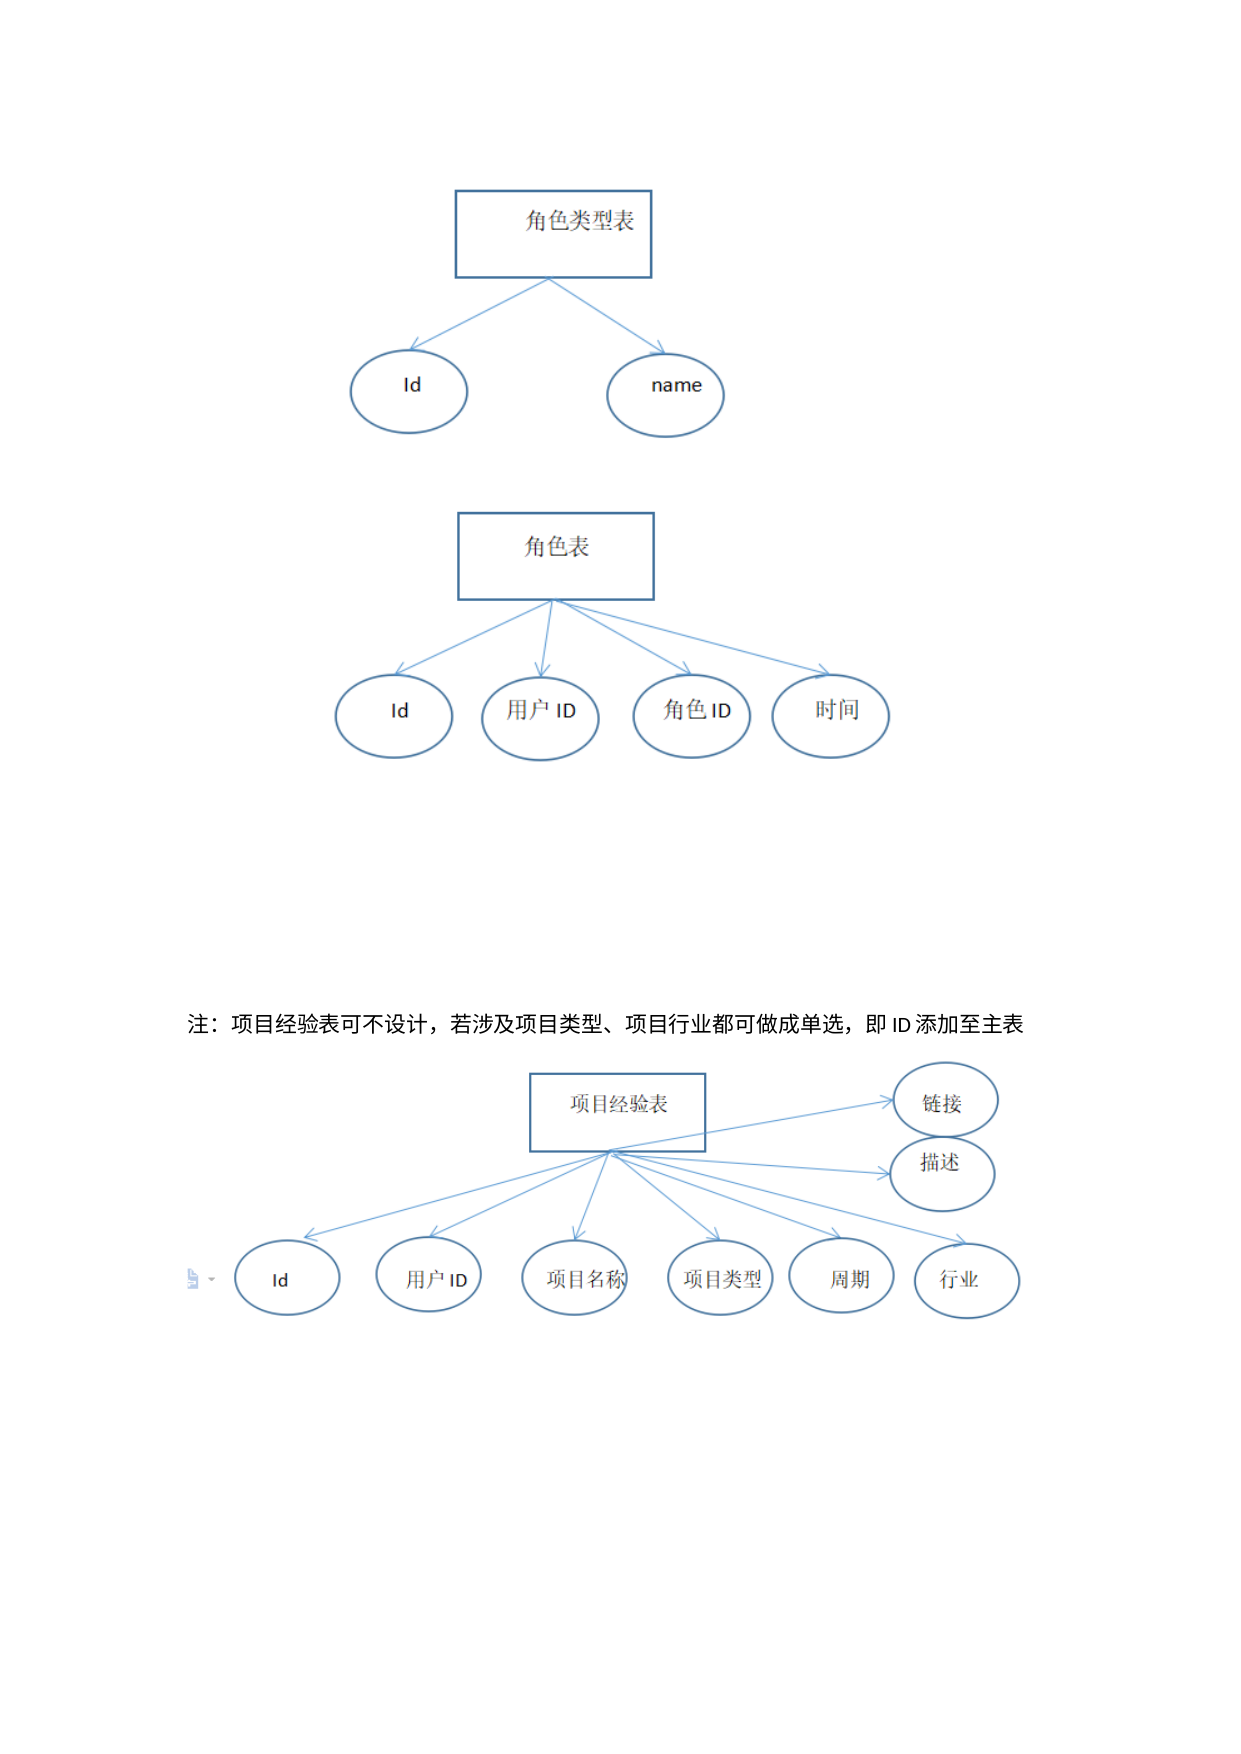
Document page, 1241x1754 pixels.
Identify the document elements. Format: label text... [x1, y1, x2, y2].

picture [187, 162, 1033, 774]
text 注：项目经验表可不设计，若涉及项目类型、项目行业都可做成单选，即ID添加至主表 [187, 1007, 1053, 1039]
picture [187, 1039, 1053, 1326]
